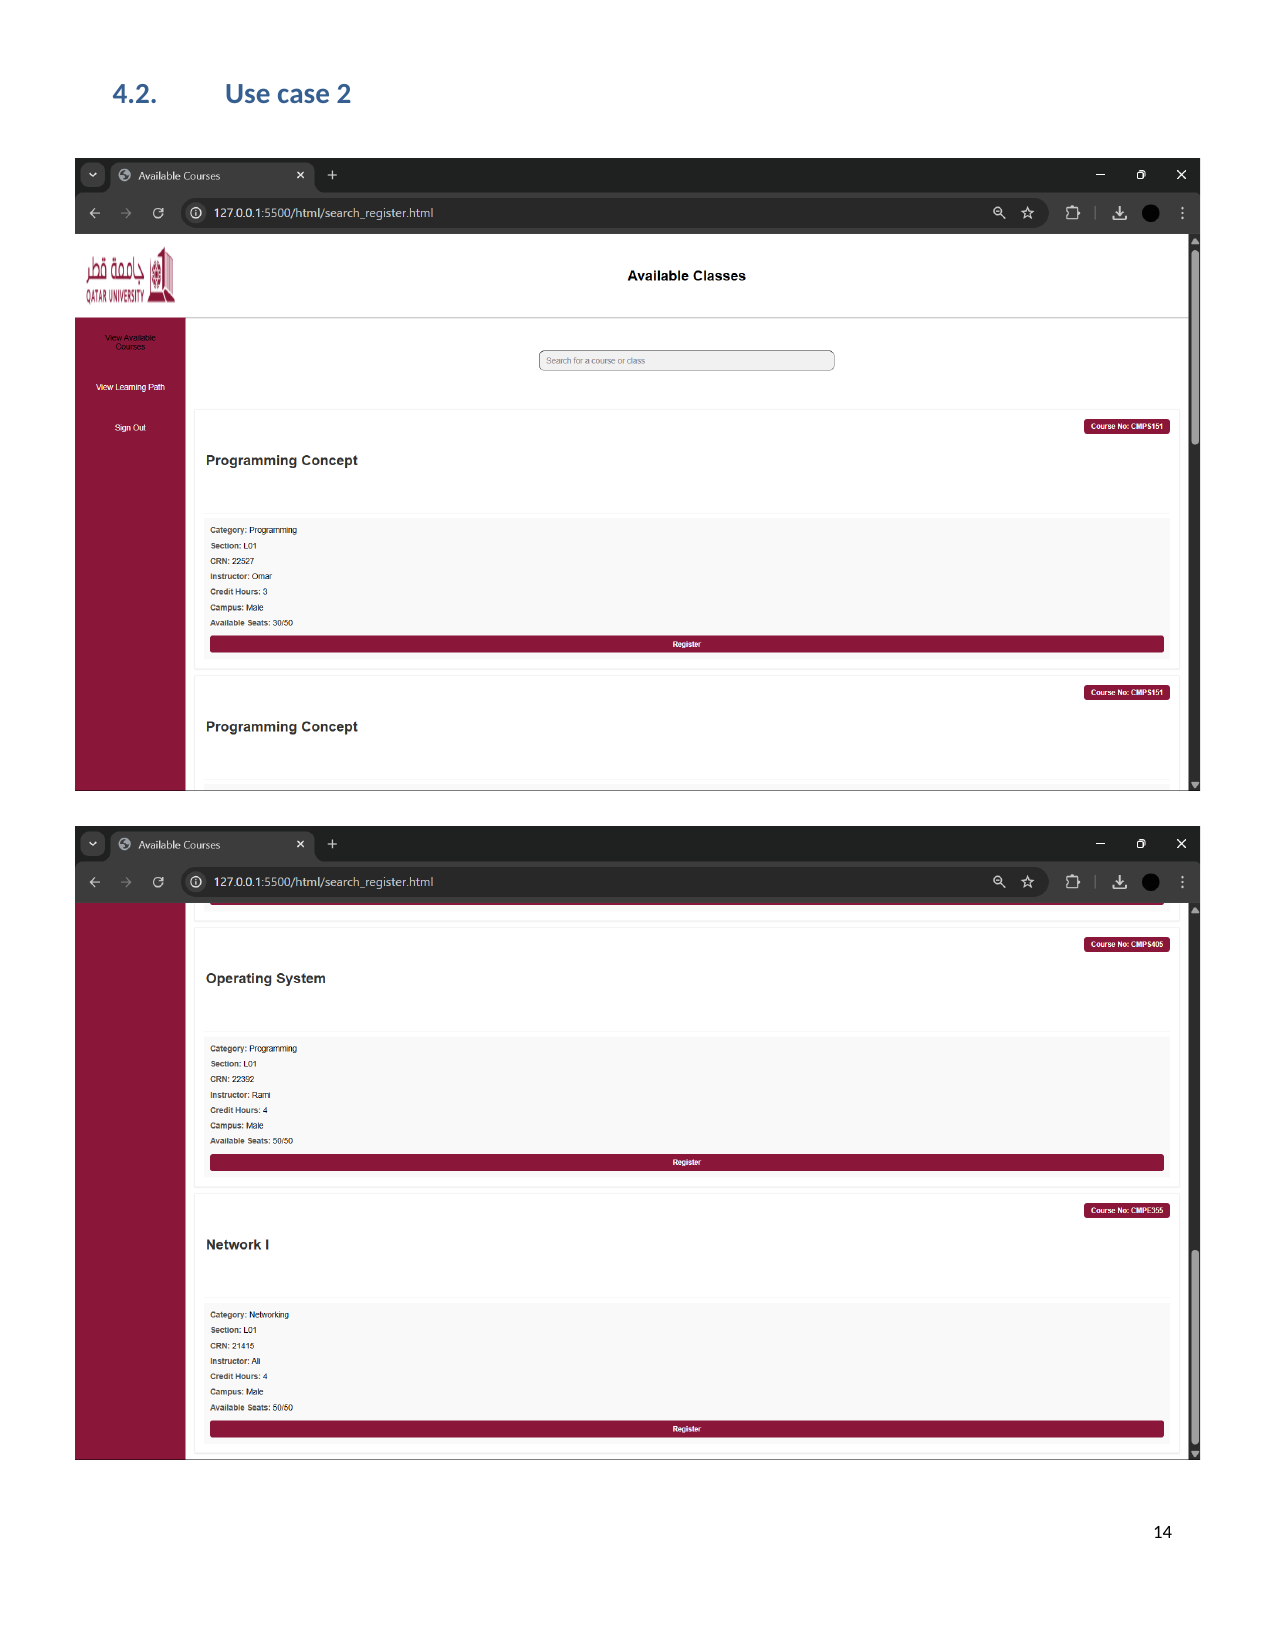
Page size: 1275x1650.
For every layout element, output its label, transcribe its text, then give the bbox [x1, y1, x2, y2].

picture [75, 158, 1200, 791]
picture [75, 826, 1200, 1460]
subtitle Use case 2 [112, 75, 1200, 111]
